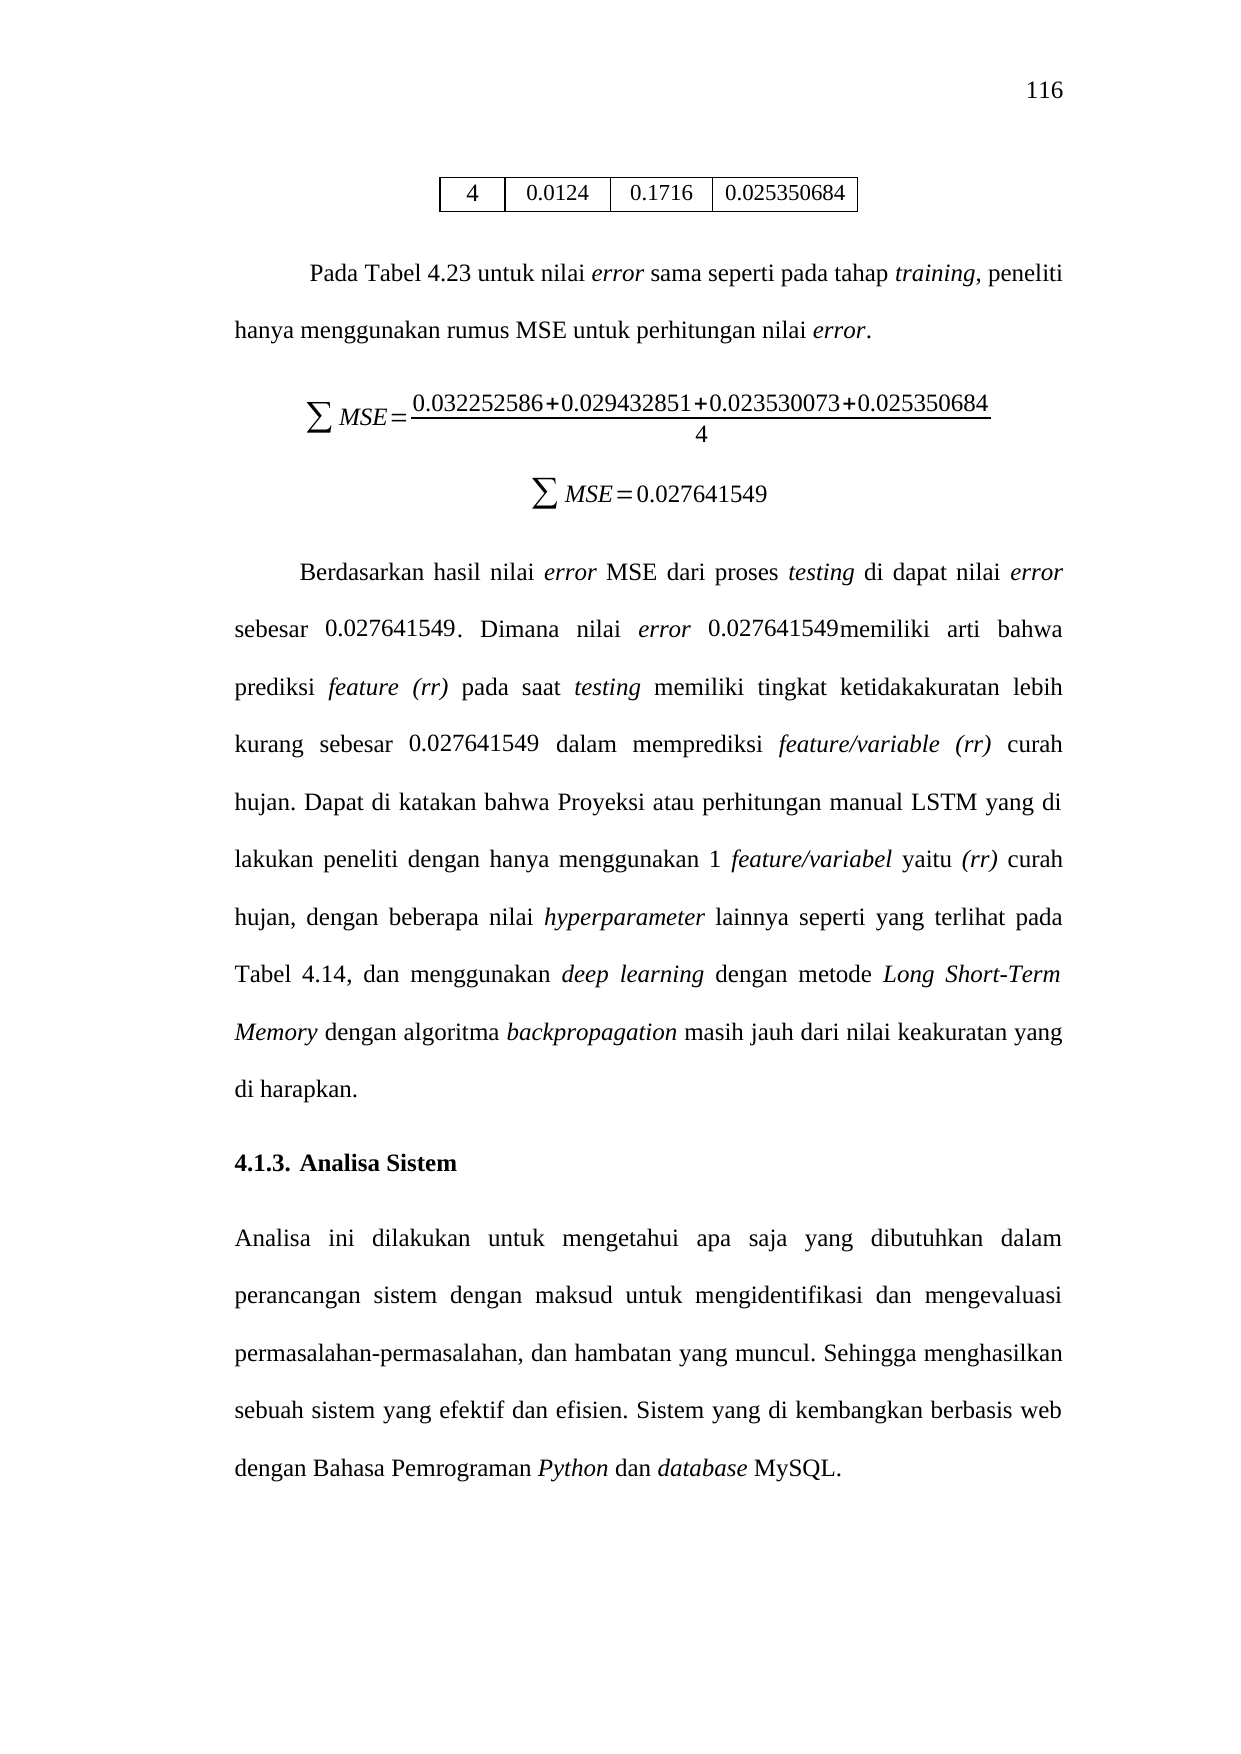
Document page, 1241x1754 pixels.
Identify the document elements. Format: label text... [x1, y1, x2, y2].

text Analisa ini dilakukan untuk mengetahui apa saja yang dibutuhkan dalam perancangan sistem dengan maksud untuk mengidentifikasi dan mengevaluasi permasalahan-permasalahan, dan hambatan yang muncul. Sehingga menghasilkan sebuah sistem yang efektif dan efisien. Sistem yang di kembangkan berbasis web dengan Bahasa Pemrograman Python dan database MySQL. [234, 1223, 1063, 1481]
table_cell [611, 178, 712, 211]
subtitle Analisa Sistem [234, 1148, 1063, 1177]
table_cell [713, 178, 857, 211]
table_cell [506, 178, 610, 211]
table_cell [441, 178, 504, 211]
